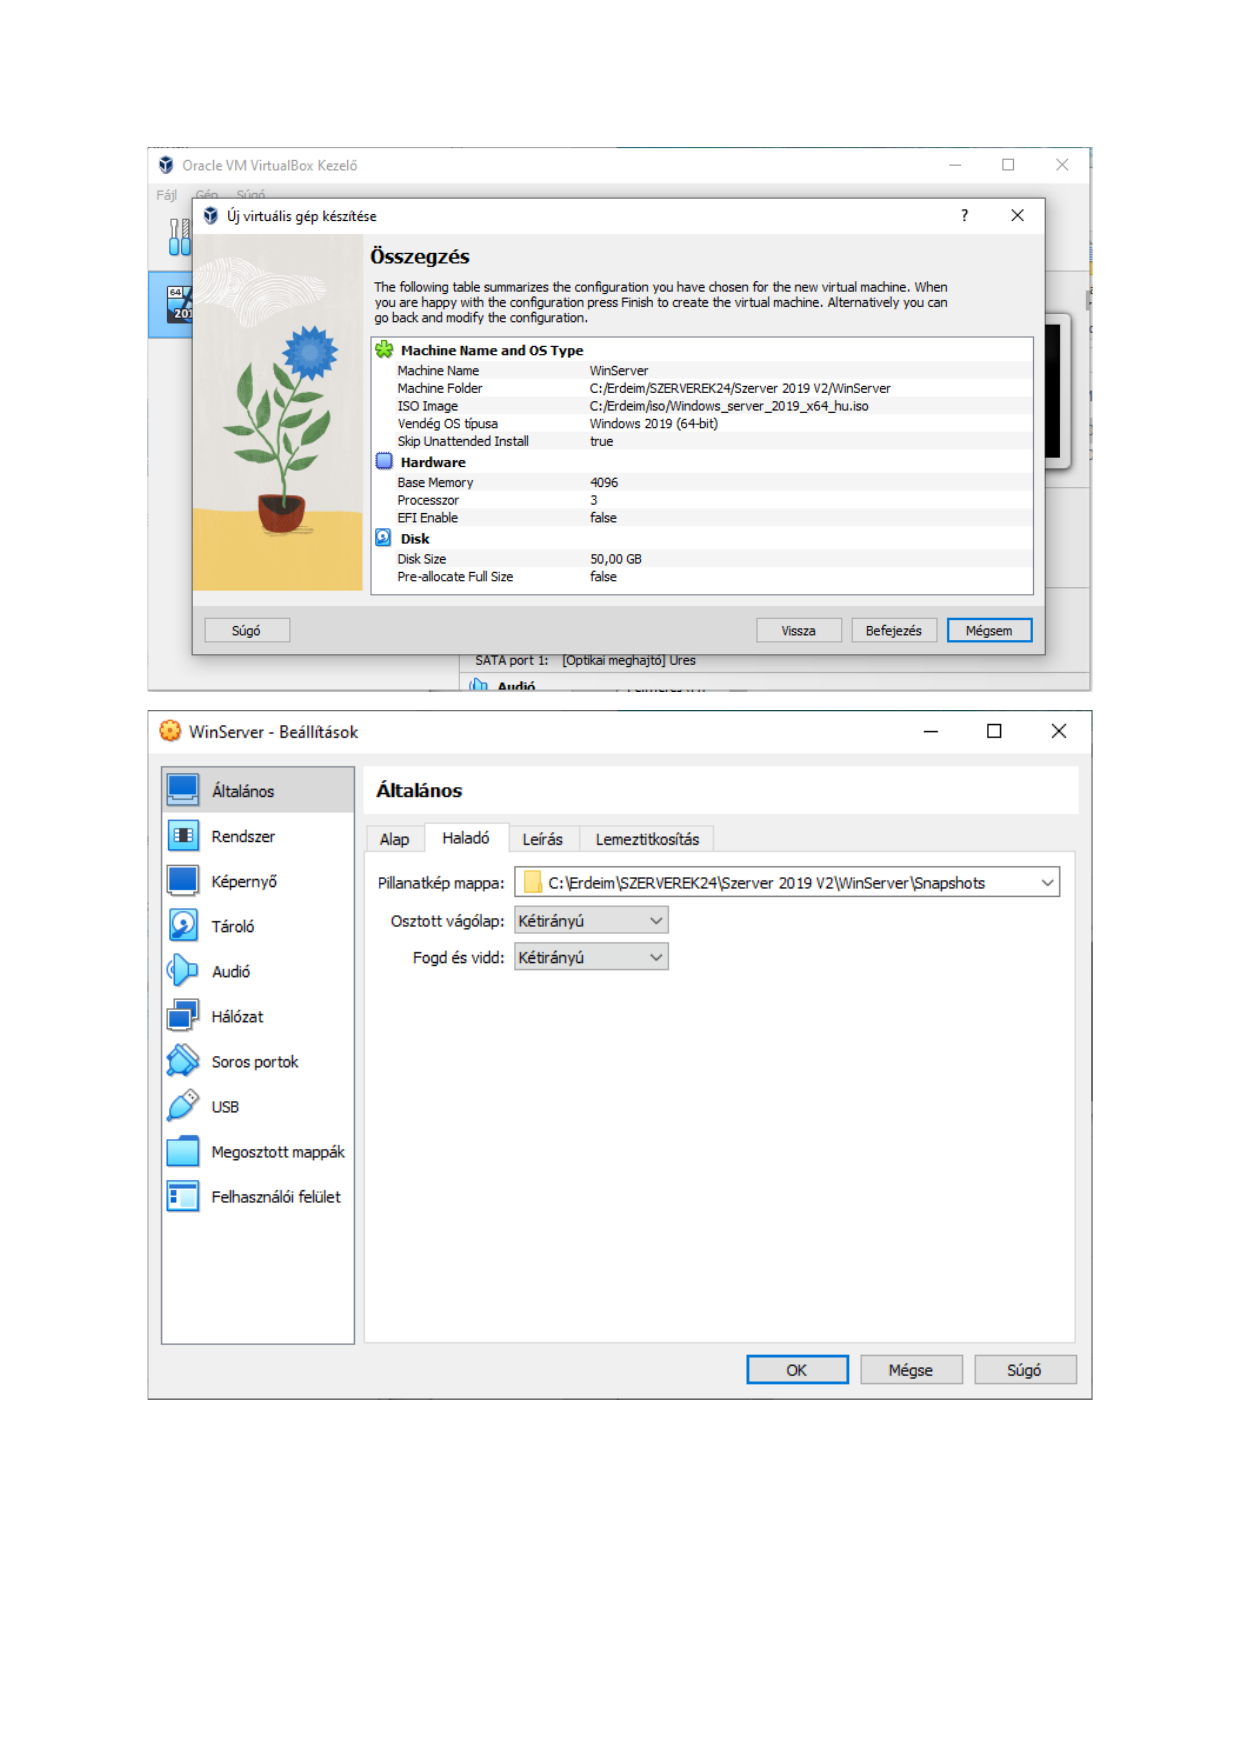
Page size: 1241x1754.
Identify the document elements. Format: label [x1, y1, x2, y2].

picture [147, 710, 1093, 1400]
picture [147, 147, 1093, 692]
